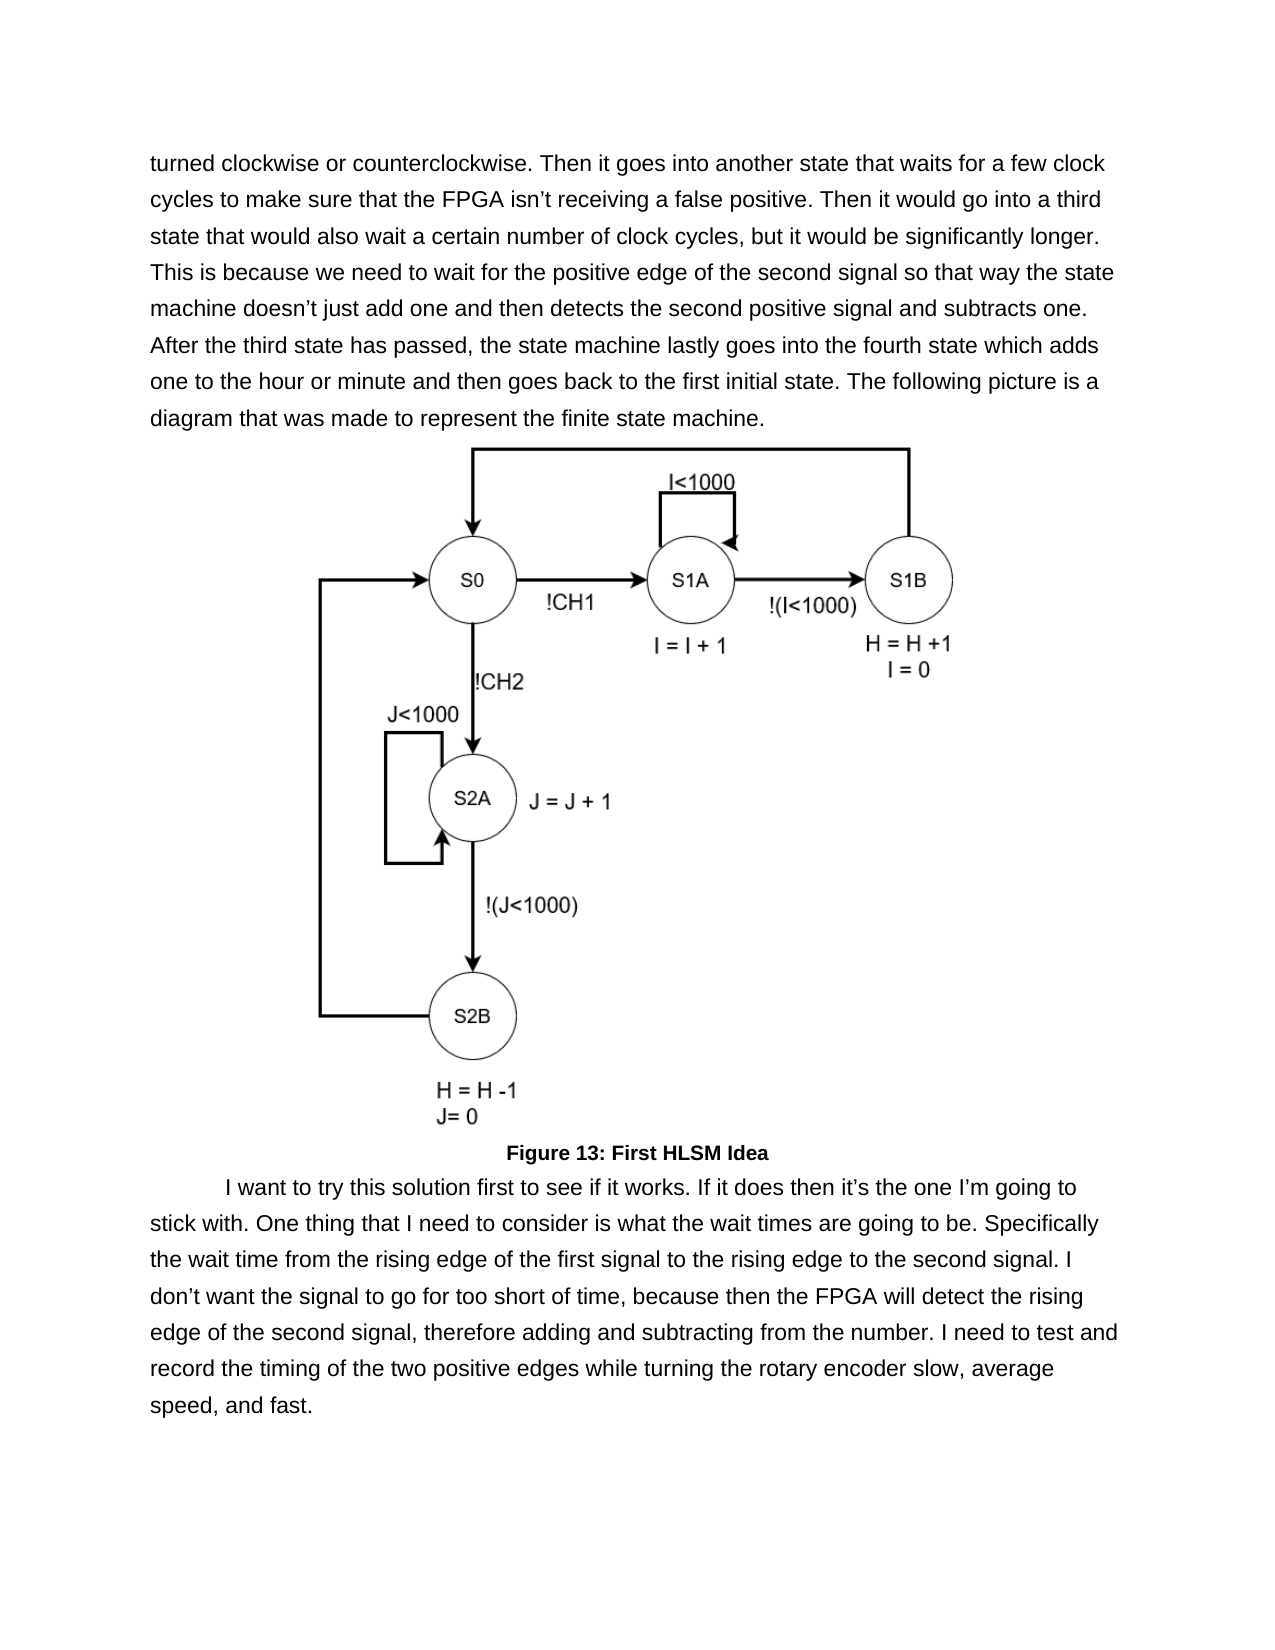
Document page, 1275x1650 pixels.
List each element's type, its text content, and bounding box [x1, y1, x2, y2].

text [150, 150, 1125, 431]
text Figure 13: First HLSM Idea [150, 1141, 1125, 1164]
picture [311, 440, 964, 1131]
text I want to try this solution first to see if it works. If it does then it’s the one I’m going to stick with. One thing that I need to consider is what the wait times are going to be. Specifically the wait time from the rising edge of the first signal to the rising edge to the second signal. I don’t want the signal to go for too short of time, because then the FPGA will detect the rising edge of the second signal, therefore adding and subtracting from the number. I need to test and record the timing of the two positive edges while turning the rotary encoder slow, average speed, and fast. [150, 1173, 1125, 1418]
